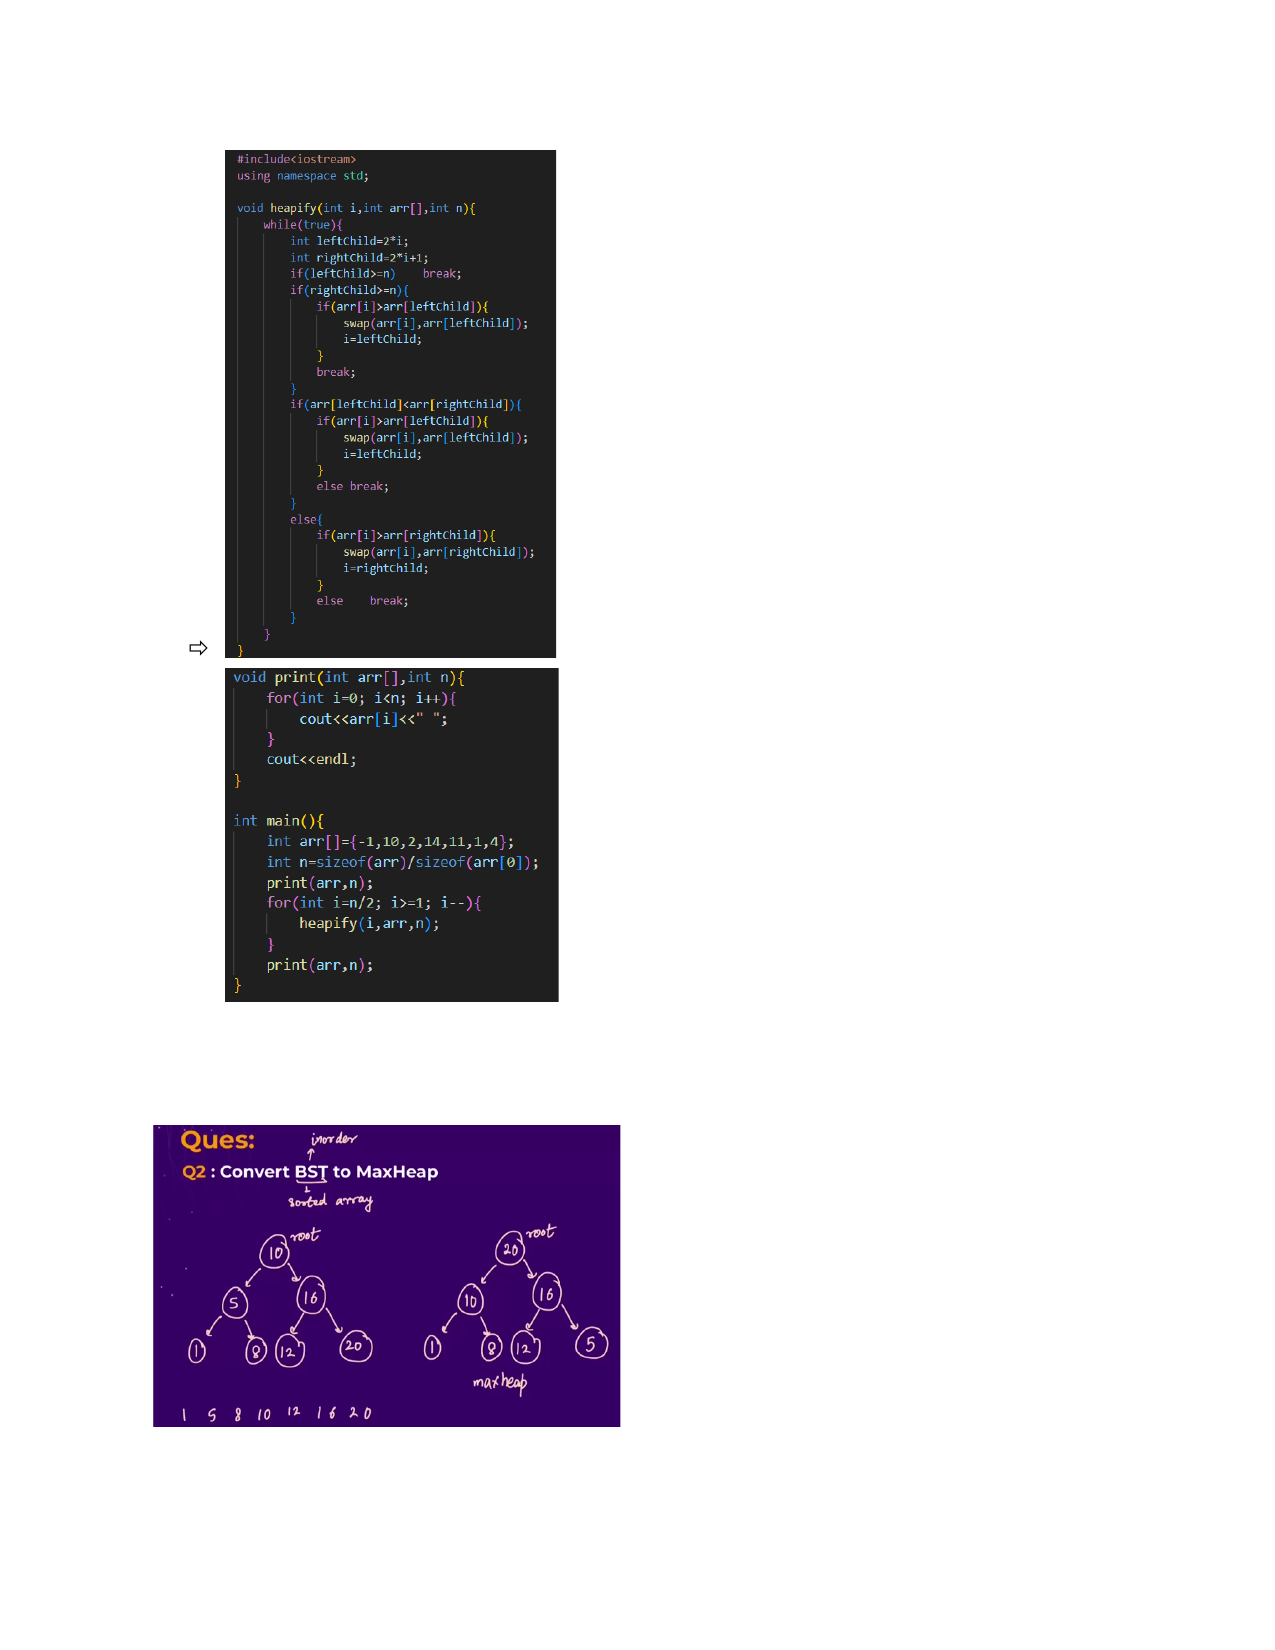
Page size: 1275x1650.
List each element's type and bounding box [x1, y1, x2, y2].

picture [225, 150, 557, 658]
picture [150, 1125, 621, 1427]
picture [225, 668, 559, 1002]
